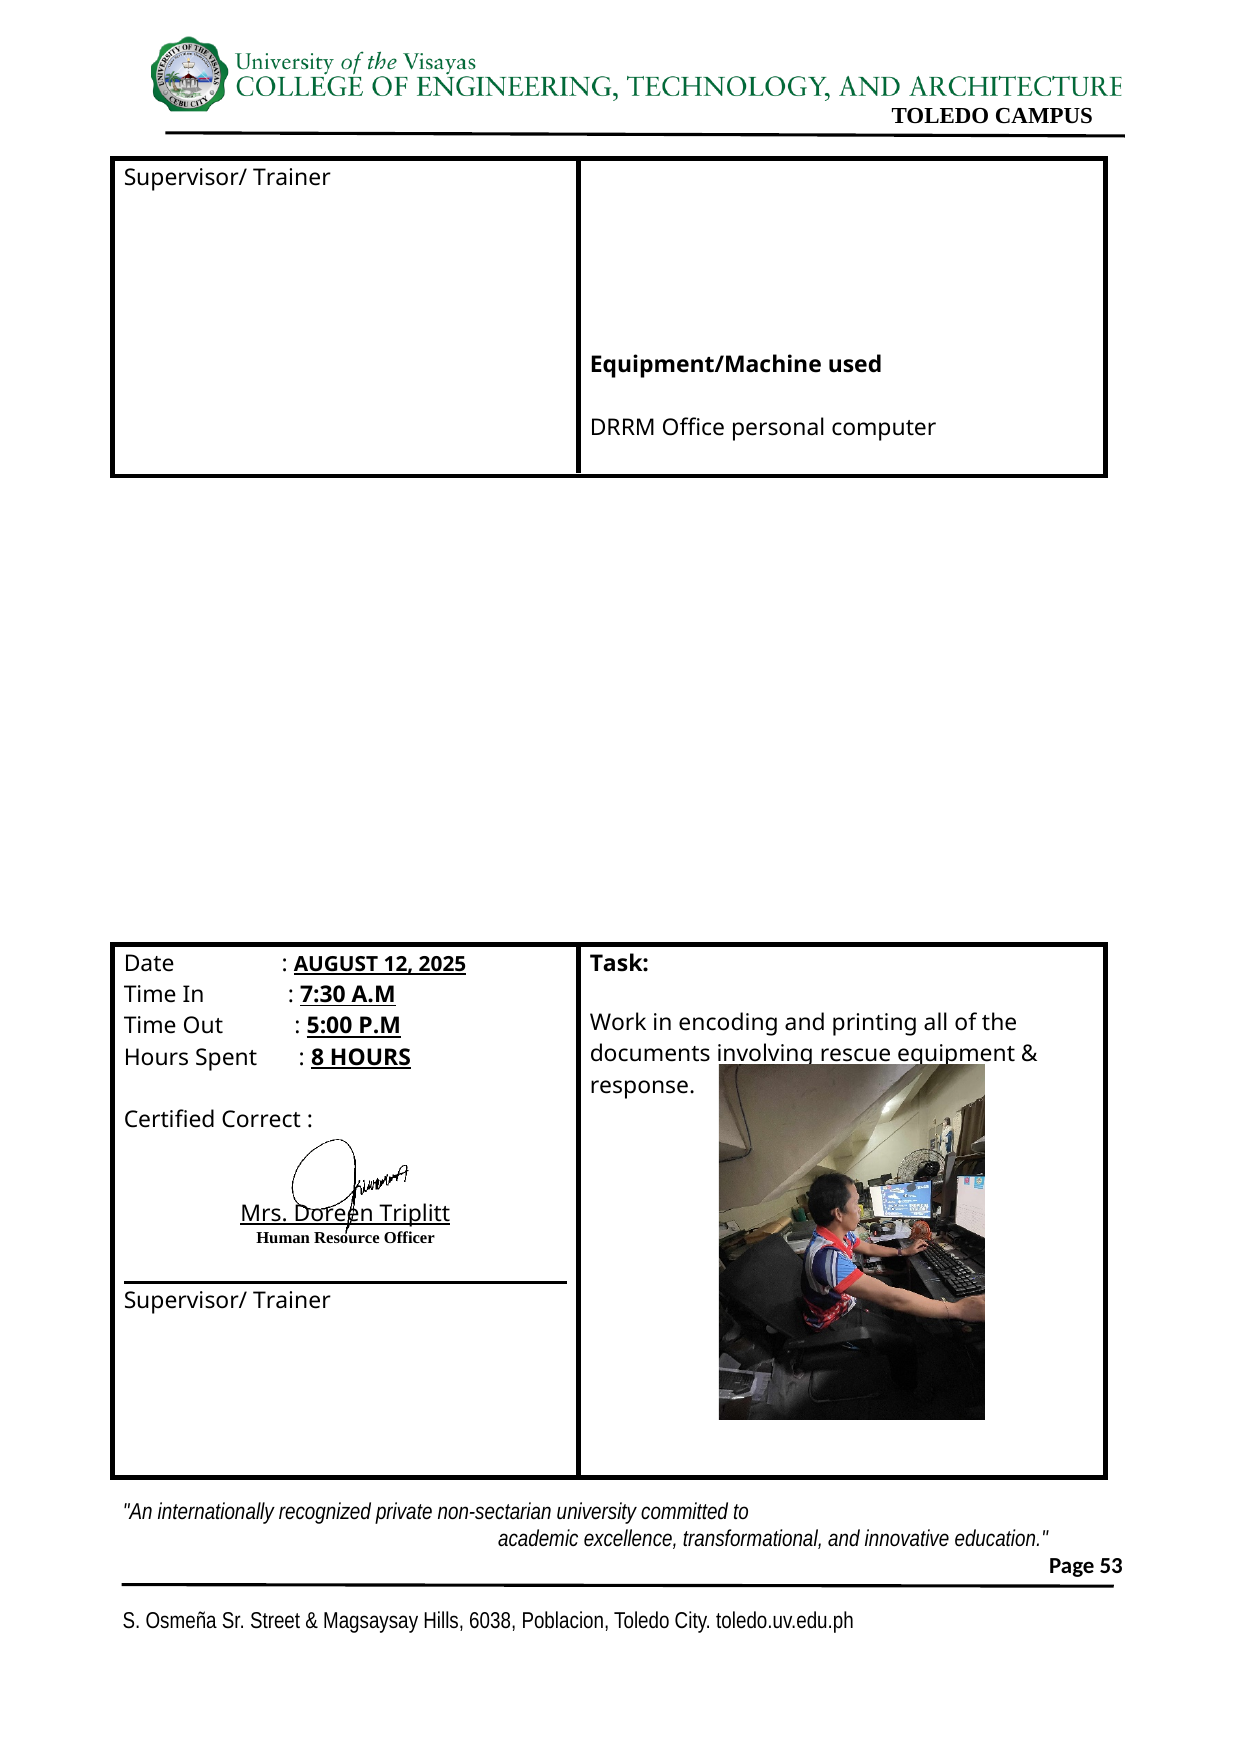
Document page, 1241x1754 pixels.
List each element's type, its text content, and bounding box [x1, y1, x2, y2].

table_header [581, 947, 1103, 1475]
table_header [115, 947, 576, 1475]
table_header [115, 161, 576, 473]
picture [718, 1064, 985, 1420]
picture [237, 1109, 471, 1244]
picture [149, 36, 1121, 111]
